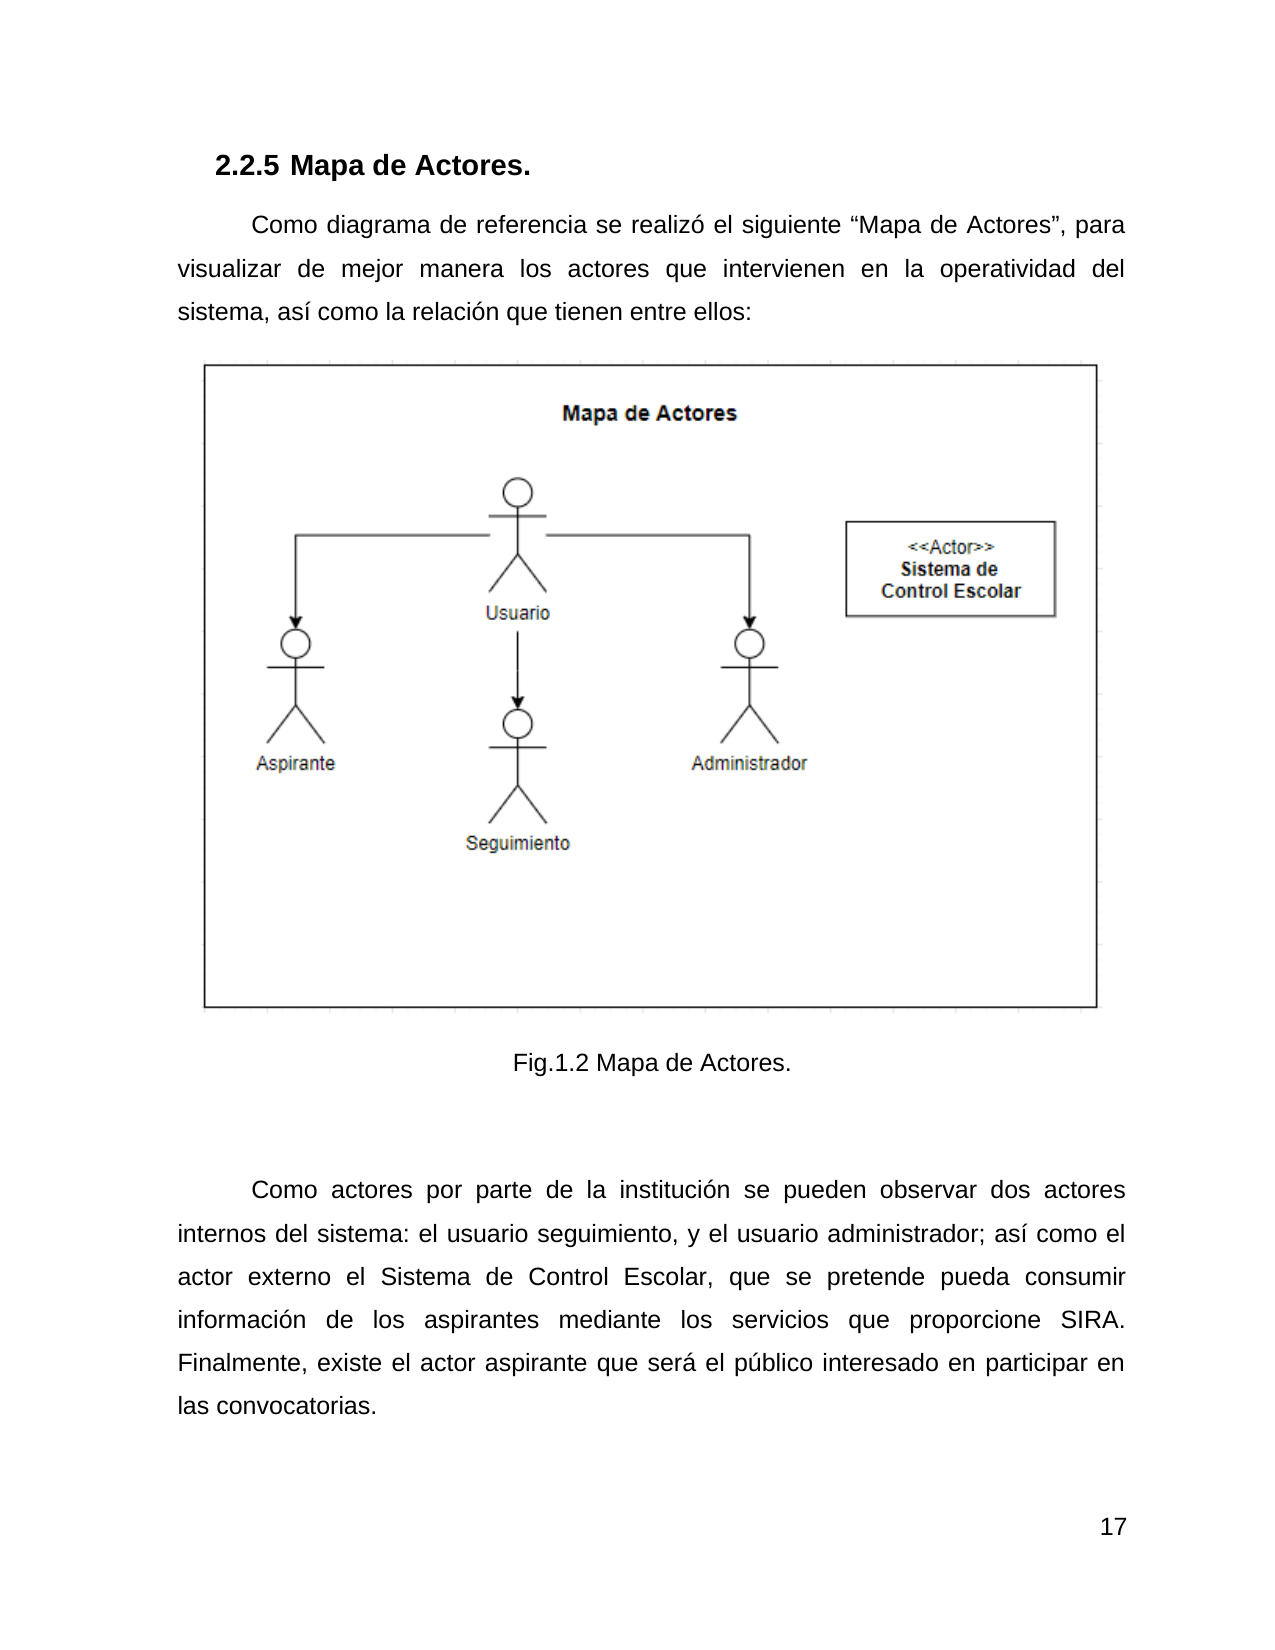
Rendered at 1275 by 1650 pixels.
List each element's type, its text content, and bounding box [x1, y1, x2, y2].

text Como actores por parte de la institución se pueden observar dos actores internos del sistema: el usuario seguimiento, y el usuario administrador; así como el actor externo el Sistema de Control Escolar, que se pretende pueda consumir información de los aspirantes mediante los servicios que proporcione SIRA. Finalmente, existe el actor aspirante que será el público interesado en participar en las convocatorias. [177, 1175, 1127, 1420]
text Fig.1.2 Mapa de Actores. [177, 1047, 1127, 1076]
subtitle Mapa de Actores. [215, 148, 1127, 181]
text Como diagrama de referencia se realizó el siguiente “Mapa de Actores”, para visualizar de mejor manera los actores que intervienen en la operatividad del sistema, así como la relación que tienen entre ellos: [177, 211, 1127, 326]
picture [201, 360, 1103, 1013]
